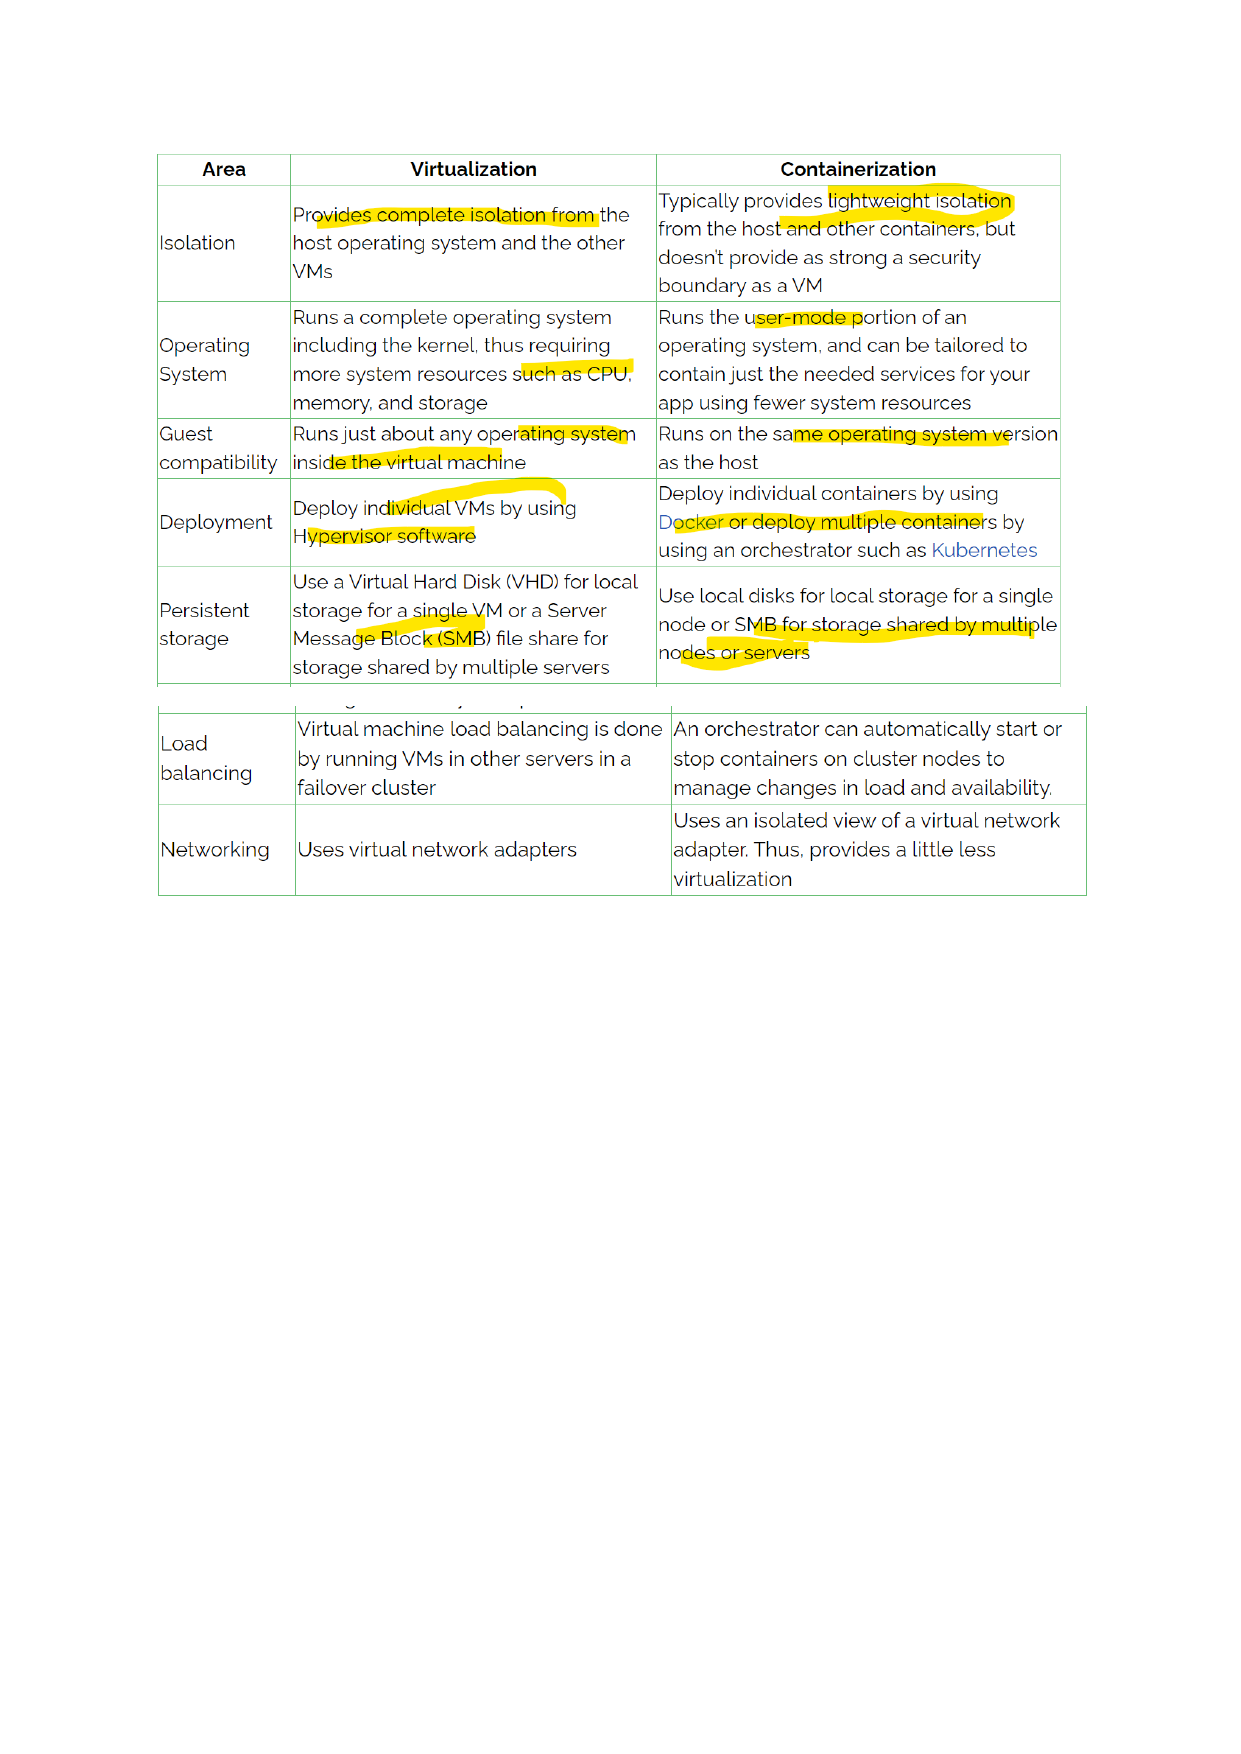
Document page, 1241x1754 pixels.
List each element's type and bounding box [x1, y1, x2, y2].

picture [150, 150, 1091, 687]
picture [150, 706, 1091, 898]
